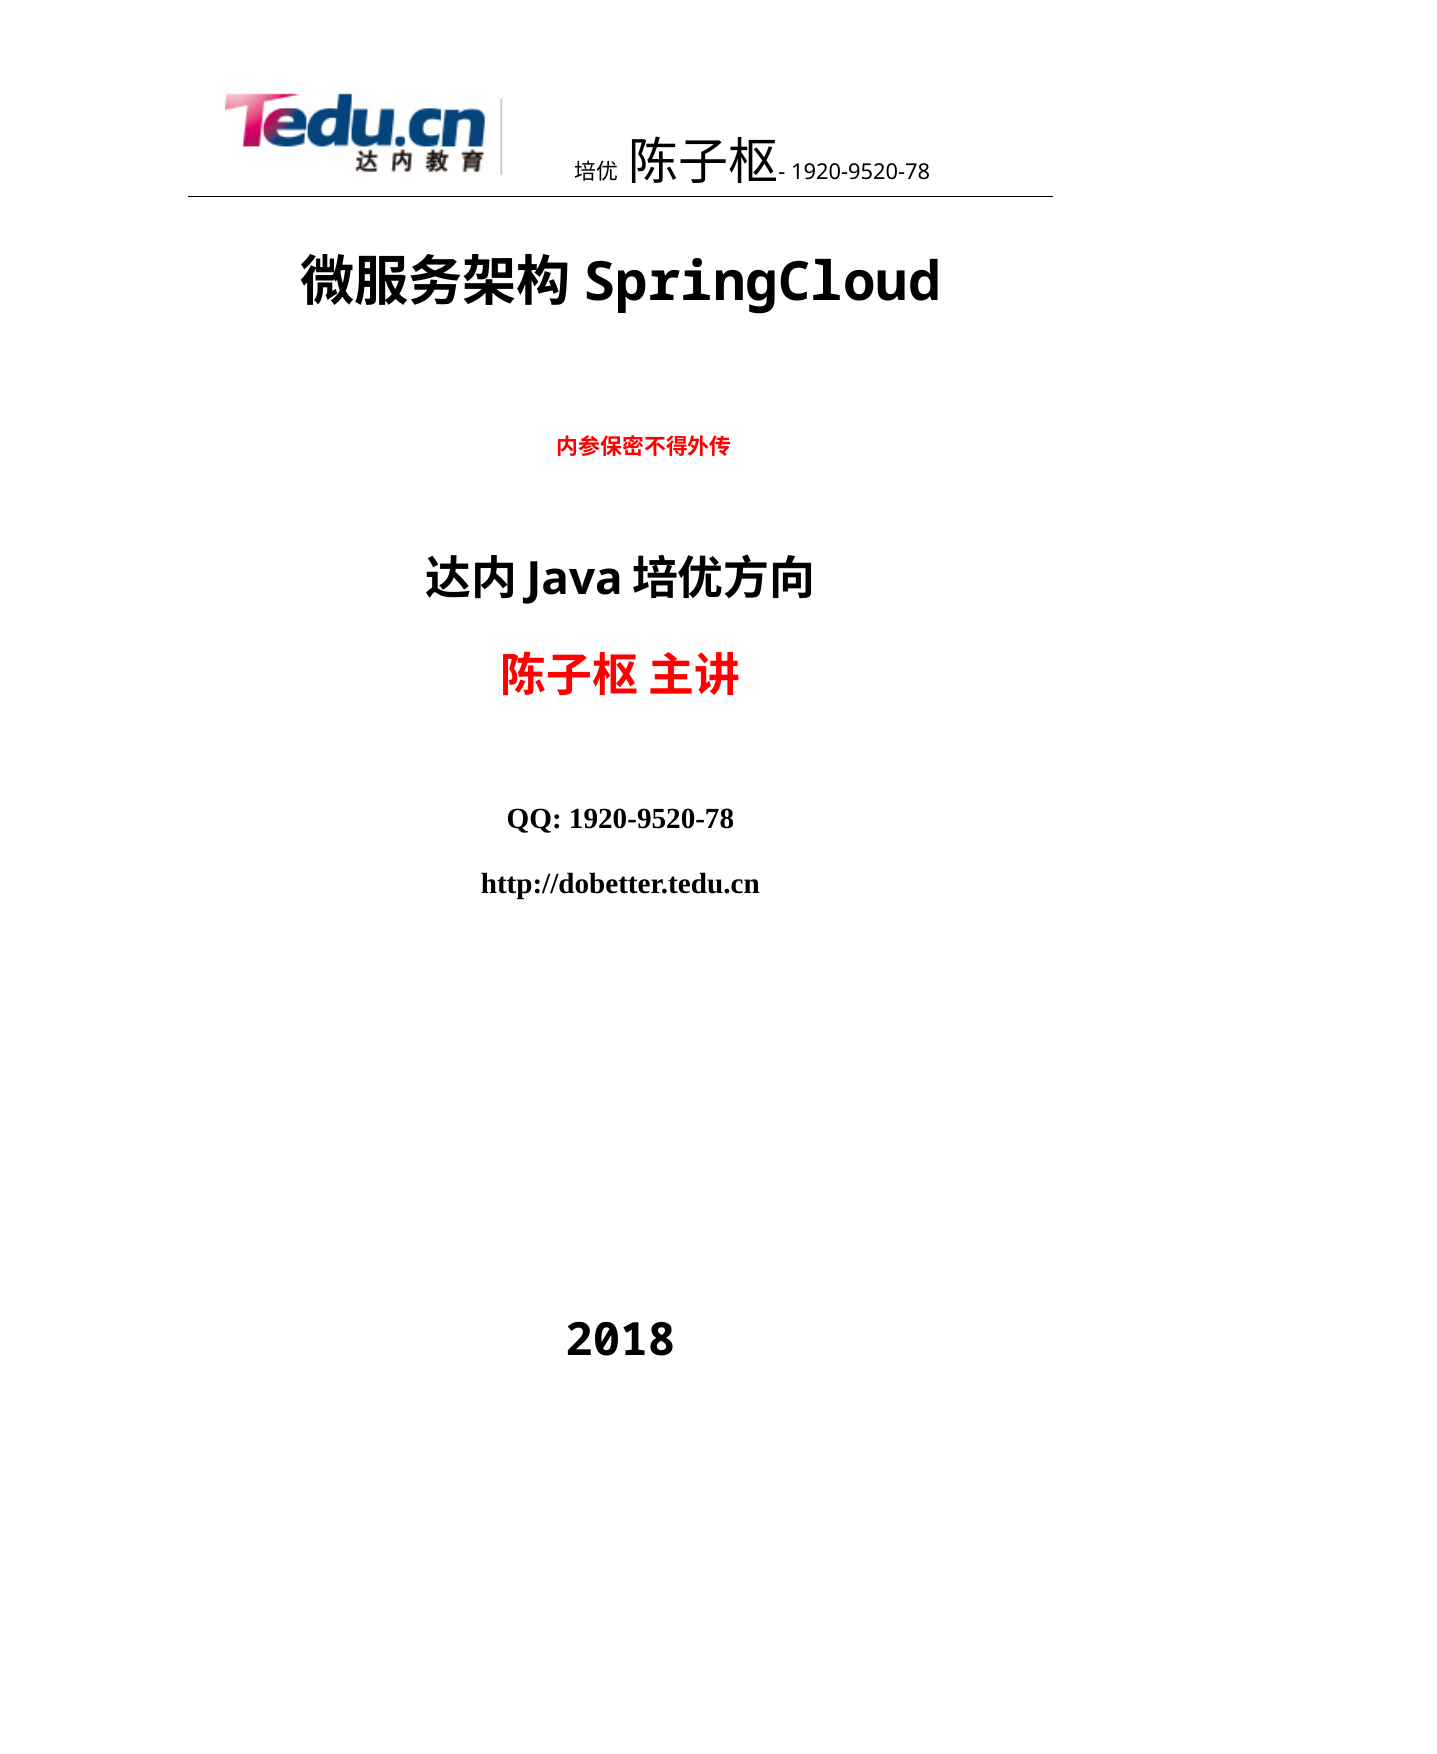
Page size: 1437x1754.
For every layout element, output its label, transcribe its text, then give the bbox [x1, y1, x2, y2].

picture [225, 88, 507, 180]
text 达内Java培优方向 [187, 526, 1053, 623]
text 陈子枢 主讲 [187, 623, 1053, 721]
text 内参保密不得外传 [187, 429, 1053, 461]
text 2018 [187, 1306, 1053, 1371]
text QQ: 1920-9520-78 [187, 786, 1053, 851]
subtitle 微服务架构 SpringCloud [187, 237, 1053, 316]
text http://dobetter.tedu.cn [187, 851, 1053, 916]
